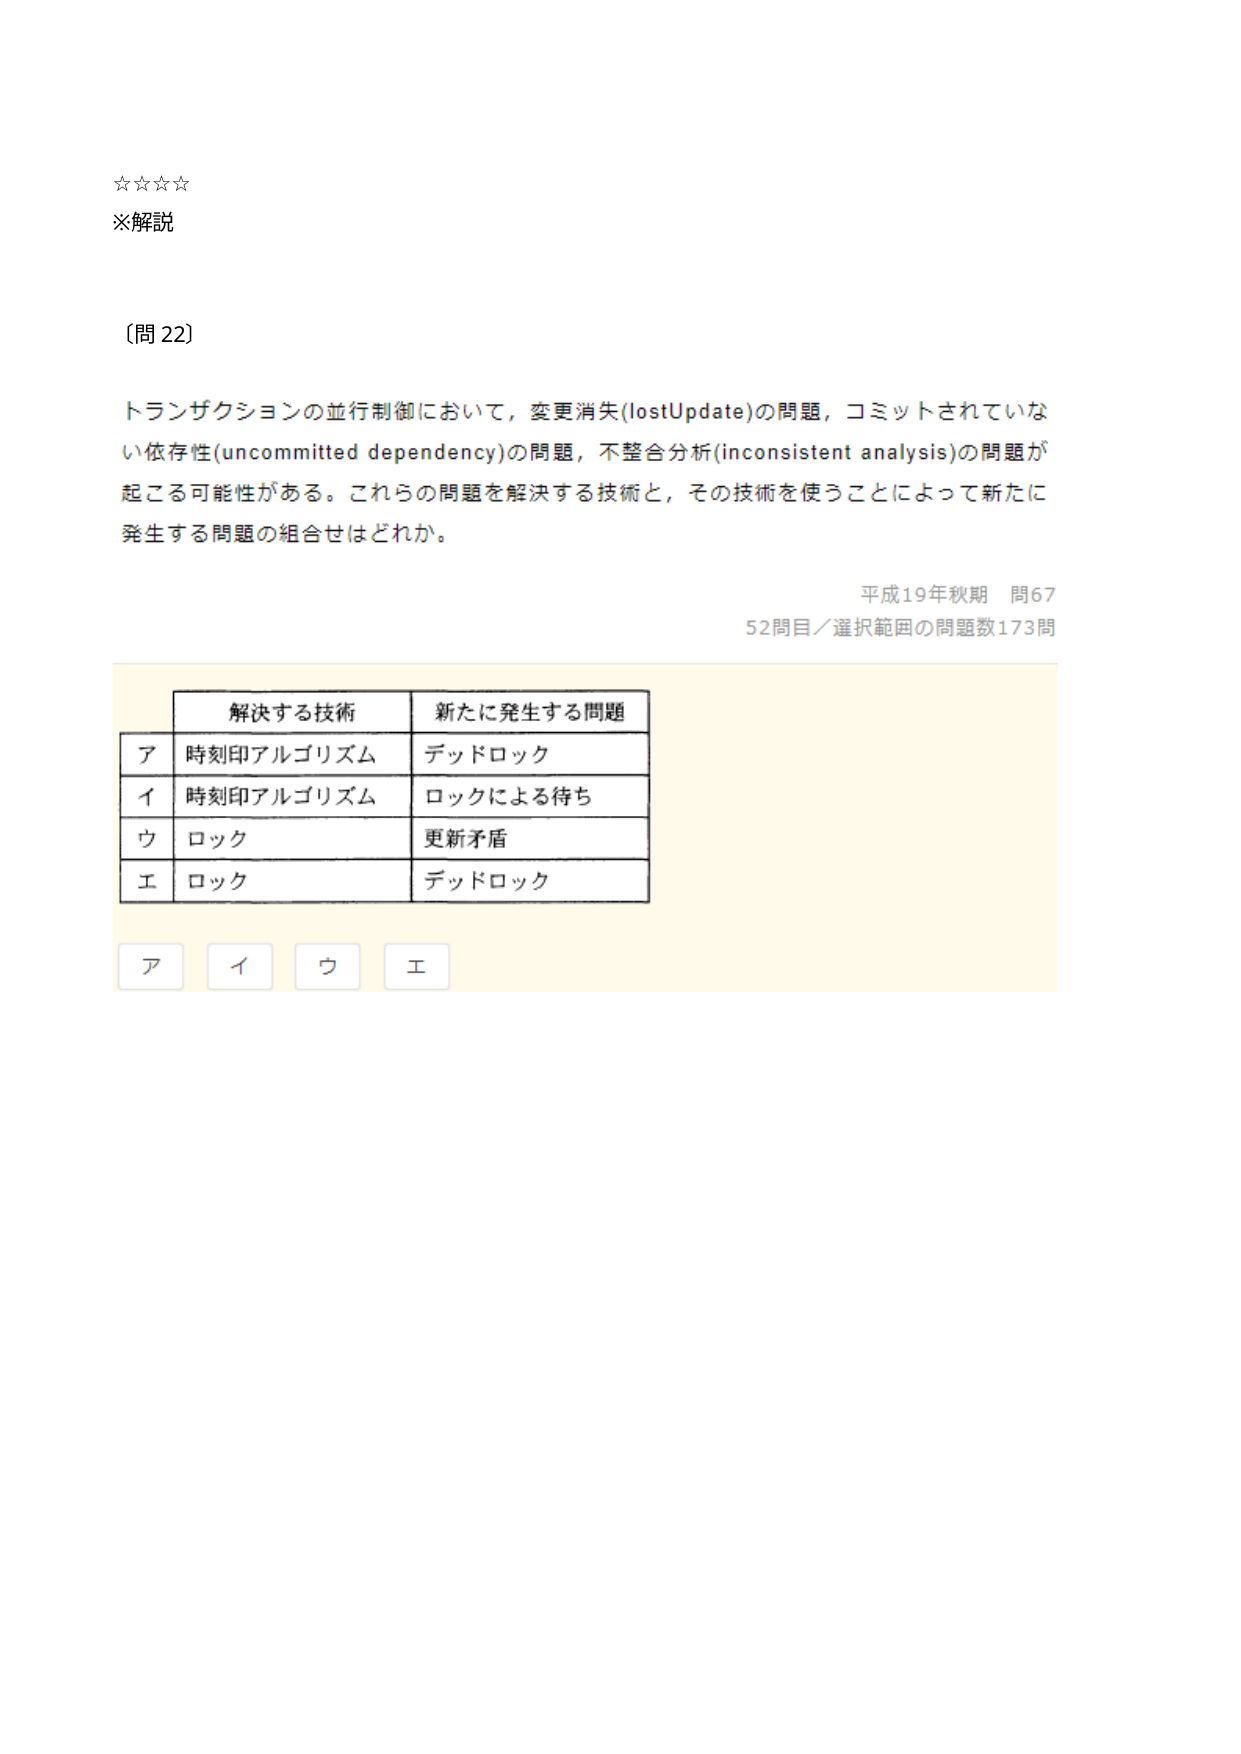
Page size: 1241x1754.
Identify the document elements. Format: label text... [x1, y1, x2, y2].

text ※解説 [112, 202, 1128, 239]
text ☆☆☆☆ [112, 164, 1128, 202]
picture [112, 389, 1058, 992]
text 〔問22〕 [112, 314, 1128, 352]
